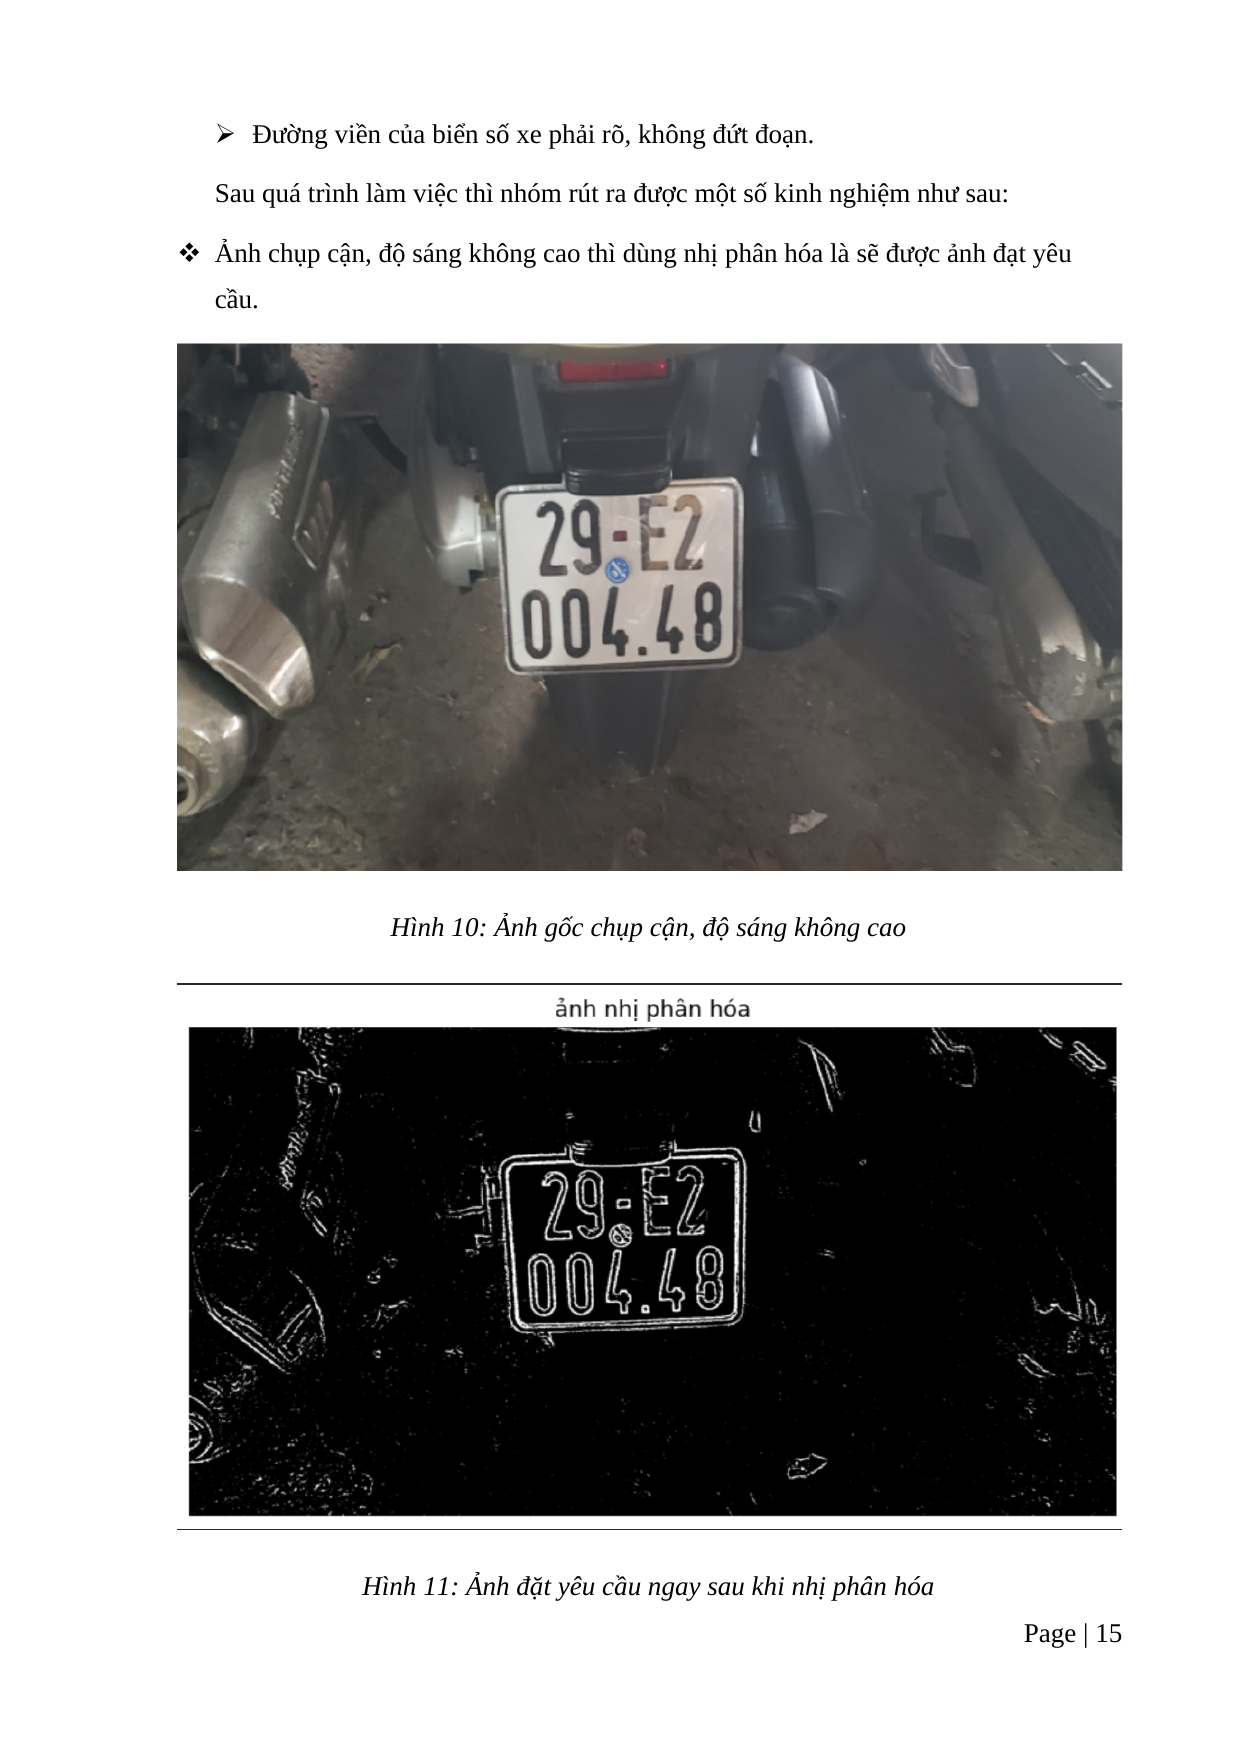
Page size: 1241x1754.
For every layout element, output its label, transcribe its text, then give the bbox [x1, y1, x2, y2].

picture [177, 983, 1123, 1530]
list Ảnh chụp cận, độ sáng không cao thì dùng nhị phân hóa là sẽ được ảnh đạt yêu cầu. [177, 237, 1122, 314]
list Đường viền của biển số xe phải rõ, không đứt đoạn. [214, 118, 1122, 149]
text Hình 10: Ảnh gốc chụp cận, độ sáng không cao [177, 912, 1122, 943]
text Sau quá trình làm việc thì nhóm rút ra được một số kinh nghiệm như sau: [214, 177, 1122, 209]
text Hình 11: Ảnh đặt yêu cầu ngay sau khi nhị phân hóa [177, 1570, 1122, 1601]
picture [177, 342, 1123, 871]
